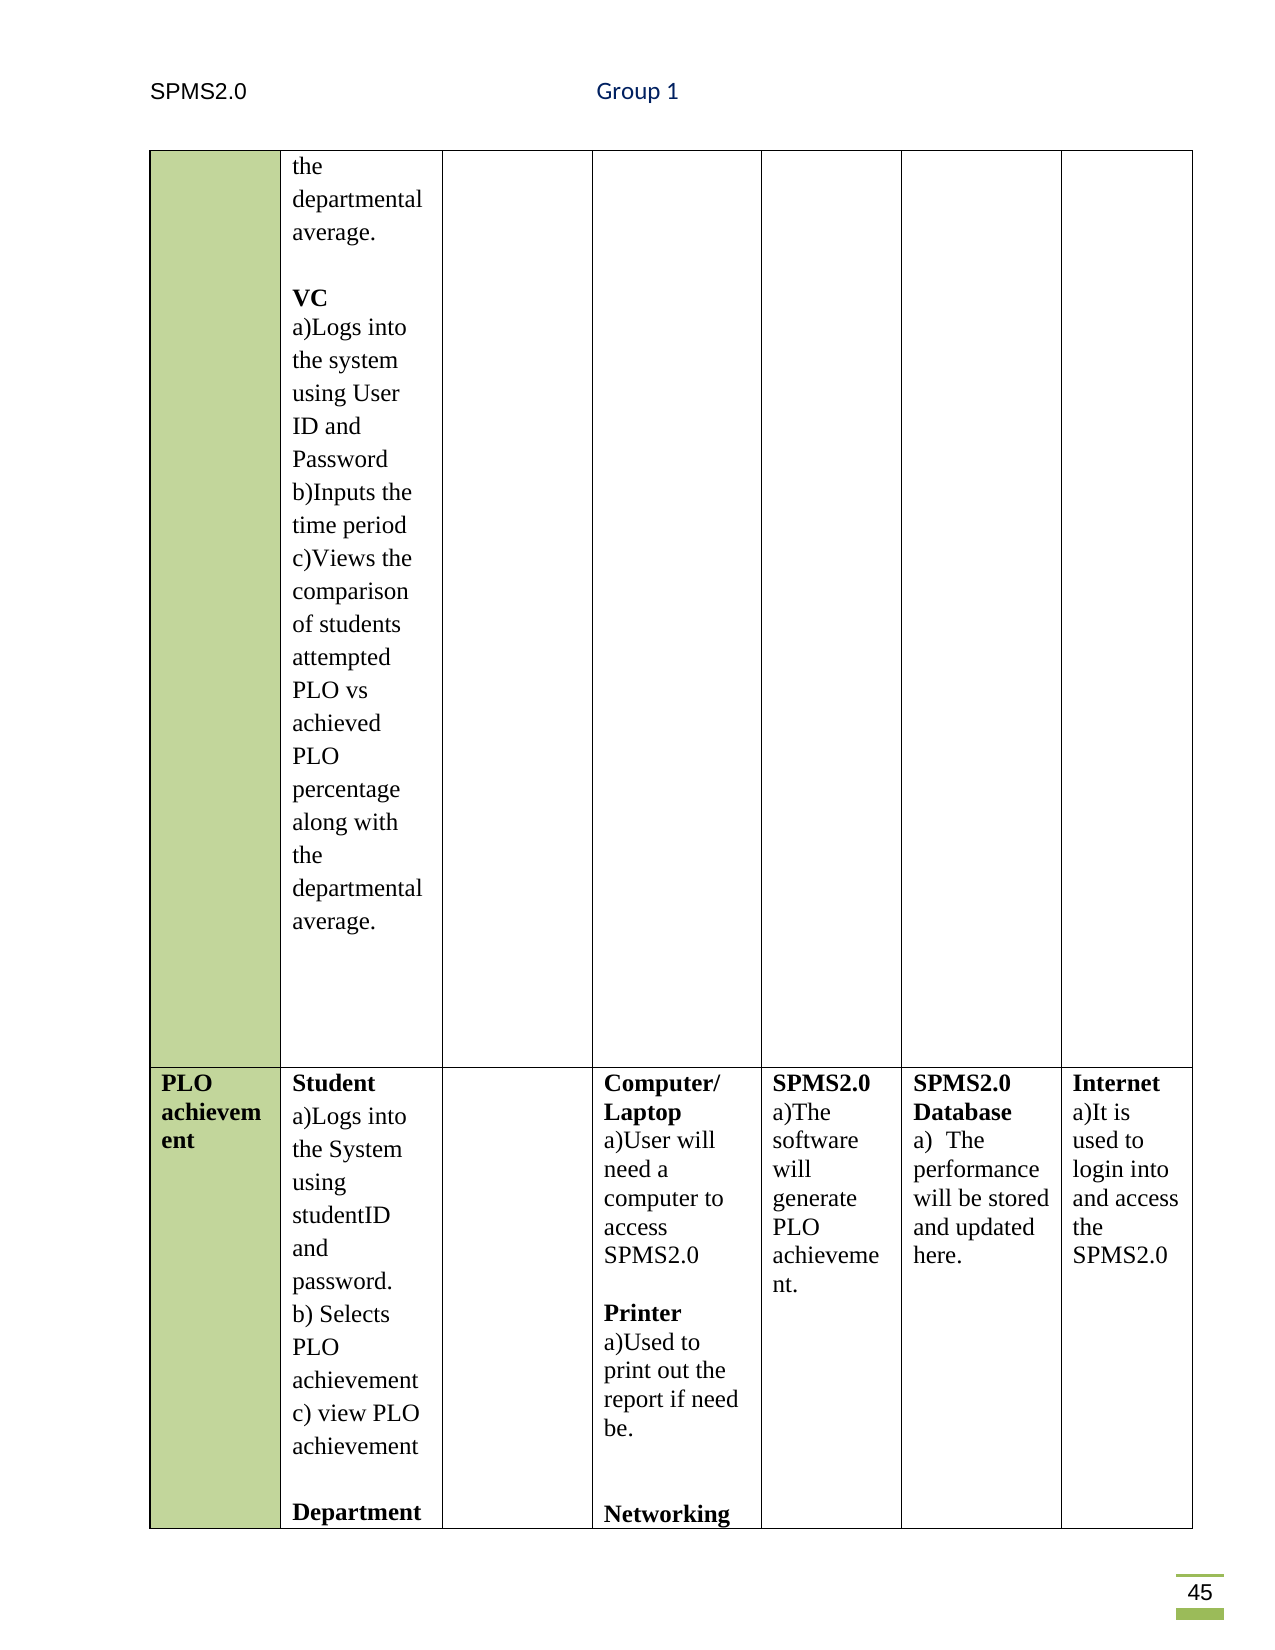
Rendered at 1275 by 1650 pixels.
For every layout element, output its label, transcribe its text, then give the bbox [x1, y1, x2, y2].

table_cell [443, 151, 592, 1067]
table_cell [902, 1068, 1061, 1528]
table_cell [281, 151, 442, 1067]
table_cell [443, 1068, 592, 1528]
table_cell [1062, 151, 1192, 1067]
table_cell PLO achievement [151, 1068, 280, 1528]
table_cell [593, 151, 761, 1067]
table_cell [281, 1068, 442, 1528]
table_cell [902, 151, 1061, 1067]
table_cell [151, 151, 280, 1067]
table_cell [593, 1068, 761, 1528]
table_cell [762, 1068, 901, 1528]
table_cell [762, 151, 901, 1067]
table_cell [1062, 1068, 1192, 1528]
